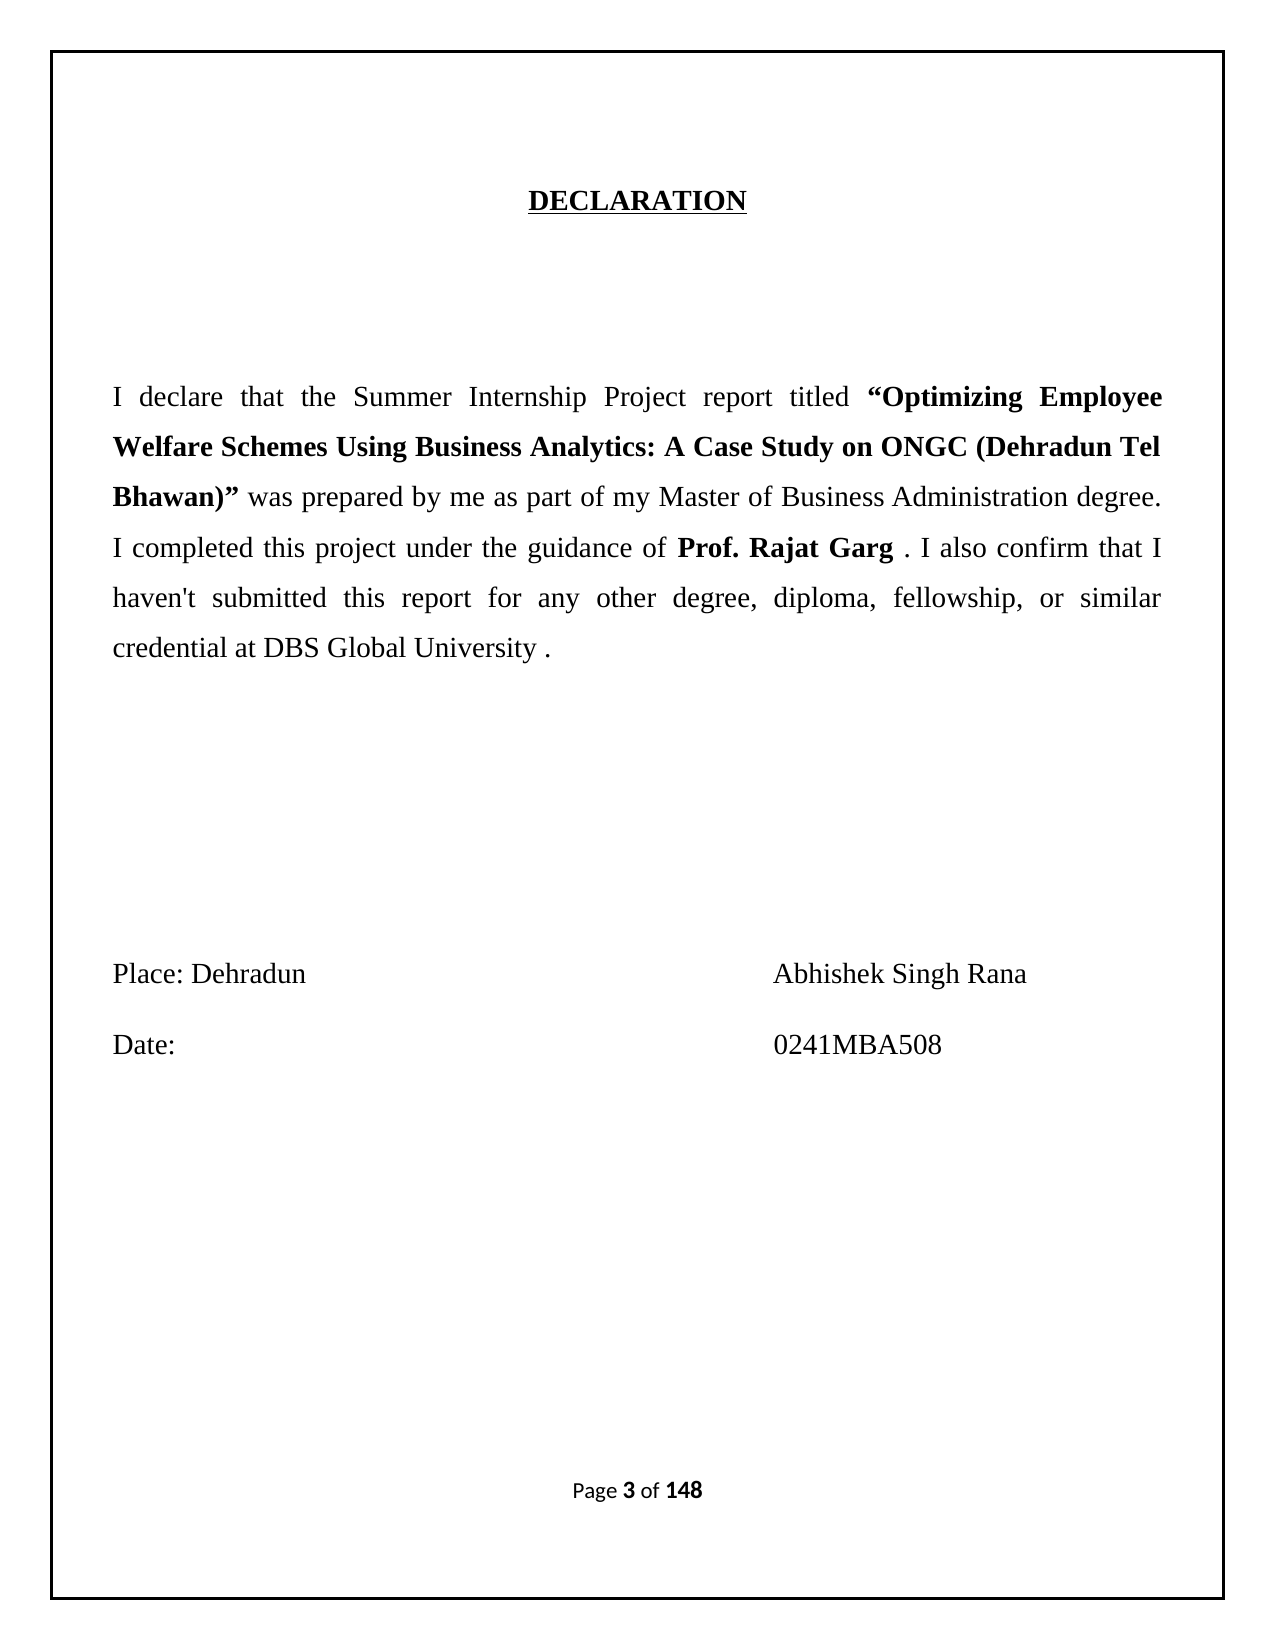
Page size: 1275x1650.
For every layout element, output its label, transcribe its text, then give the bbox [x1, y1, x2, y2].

text Place: Dehradun Abhishek Singh Rana [112, 956, 1162, 990]
text I declare that the Summer Internship Project report titled “Optimizing Employee Welfare Schemes Using Business Analytics: A Case Study on ONGC (Dehradun Tel Bhawan)” was prepared by me as part of my Master of Business Administration degree. I completed this project under the guidance of Prof. Rajat Garg . I also confirm that I haven't submitted this report for any other degree, diploma, fellowship, or similar credential at DBS Global University . [112, 379, 1162, 664]
text DECLARATION [112, 183, 1162, 217]
text Date: 0241MBA508 [112, 1027, 1162, 1061]
